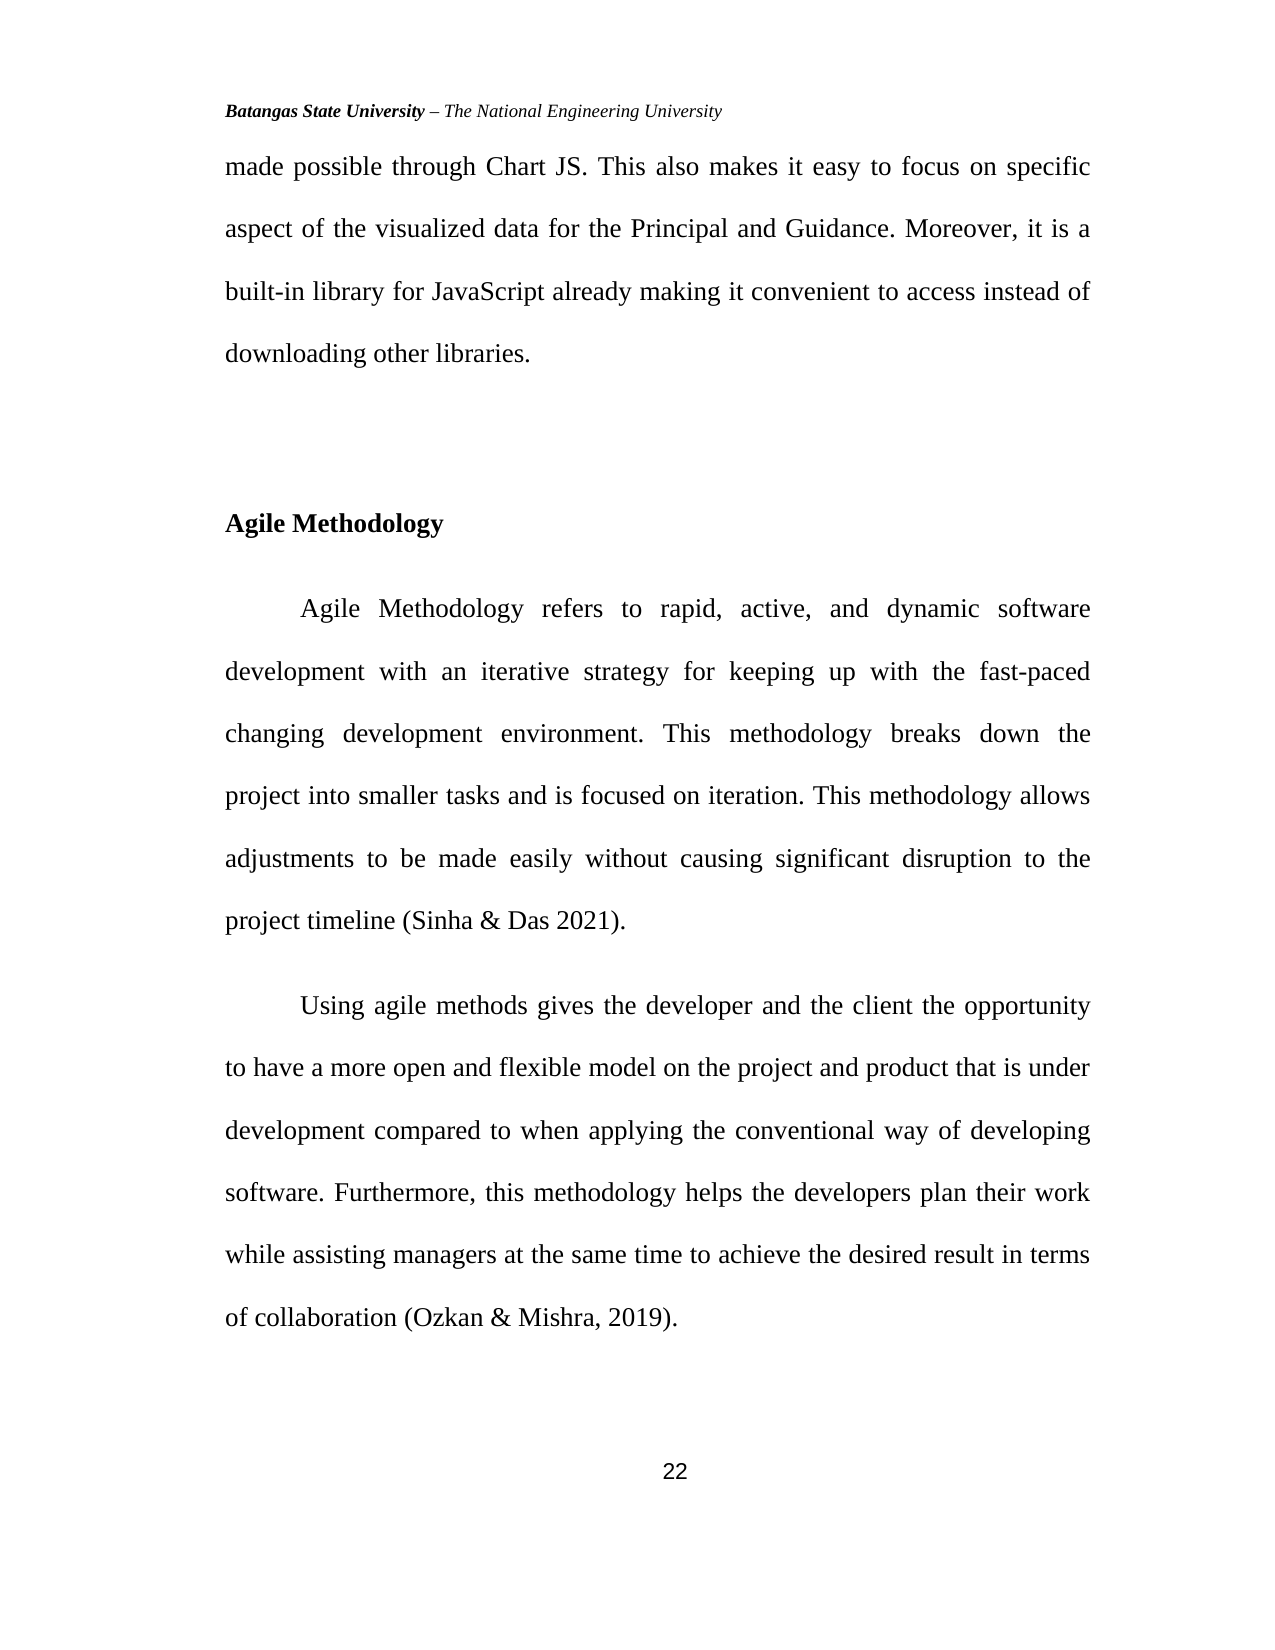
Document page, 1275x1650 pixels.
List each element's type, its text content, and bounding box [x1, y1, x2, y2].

text Agile Methodology [225, 507, 1092, 538]
text Agile Methodology refers to rapid, active, and dynamic software development with an iterative strategy for keeping up with the fast-paced changing development environment. This methodology breaks down the project into smaller tasks and is focused on iteration. This methodology allows adjustments to be made easily without causing significant disruption to the project timeline (Sinha & Das 2021). [225, 592, 1092, 935]
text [225, 150, 1092, 368]
text Using agile methods gives the developer and the client the opportunity to have a more open and flexible model on the project and product that is under development compared to when applying the conventional way of developing software. Furthermore, this methodology helps the developers plan their work while assisting managers at the same time to achieve the desired result in terms of collaboration (Ozkan & Mishra, 2019). [225, 989, 1092, 1332]
